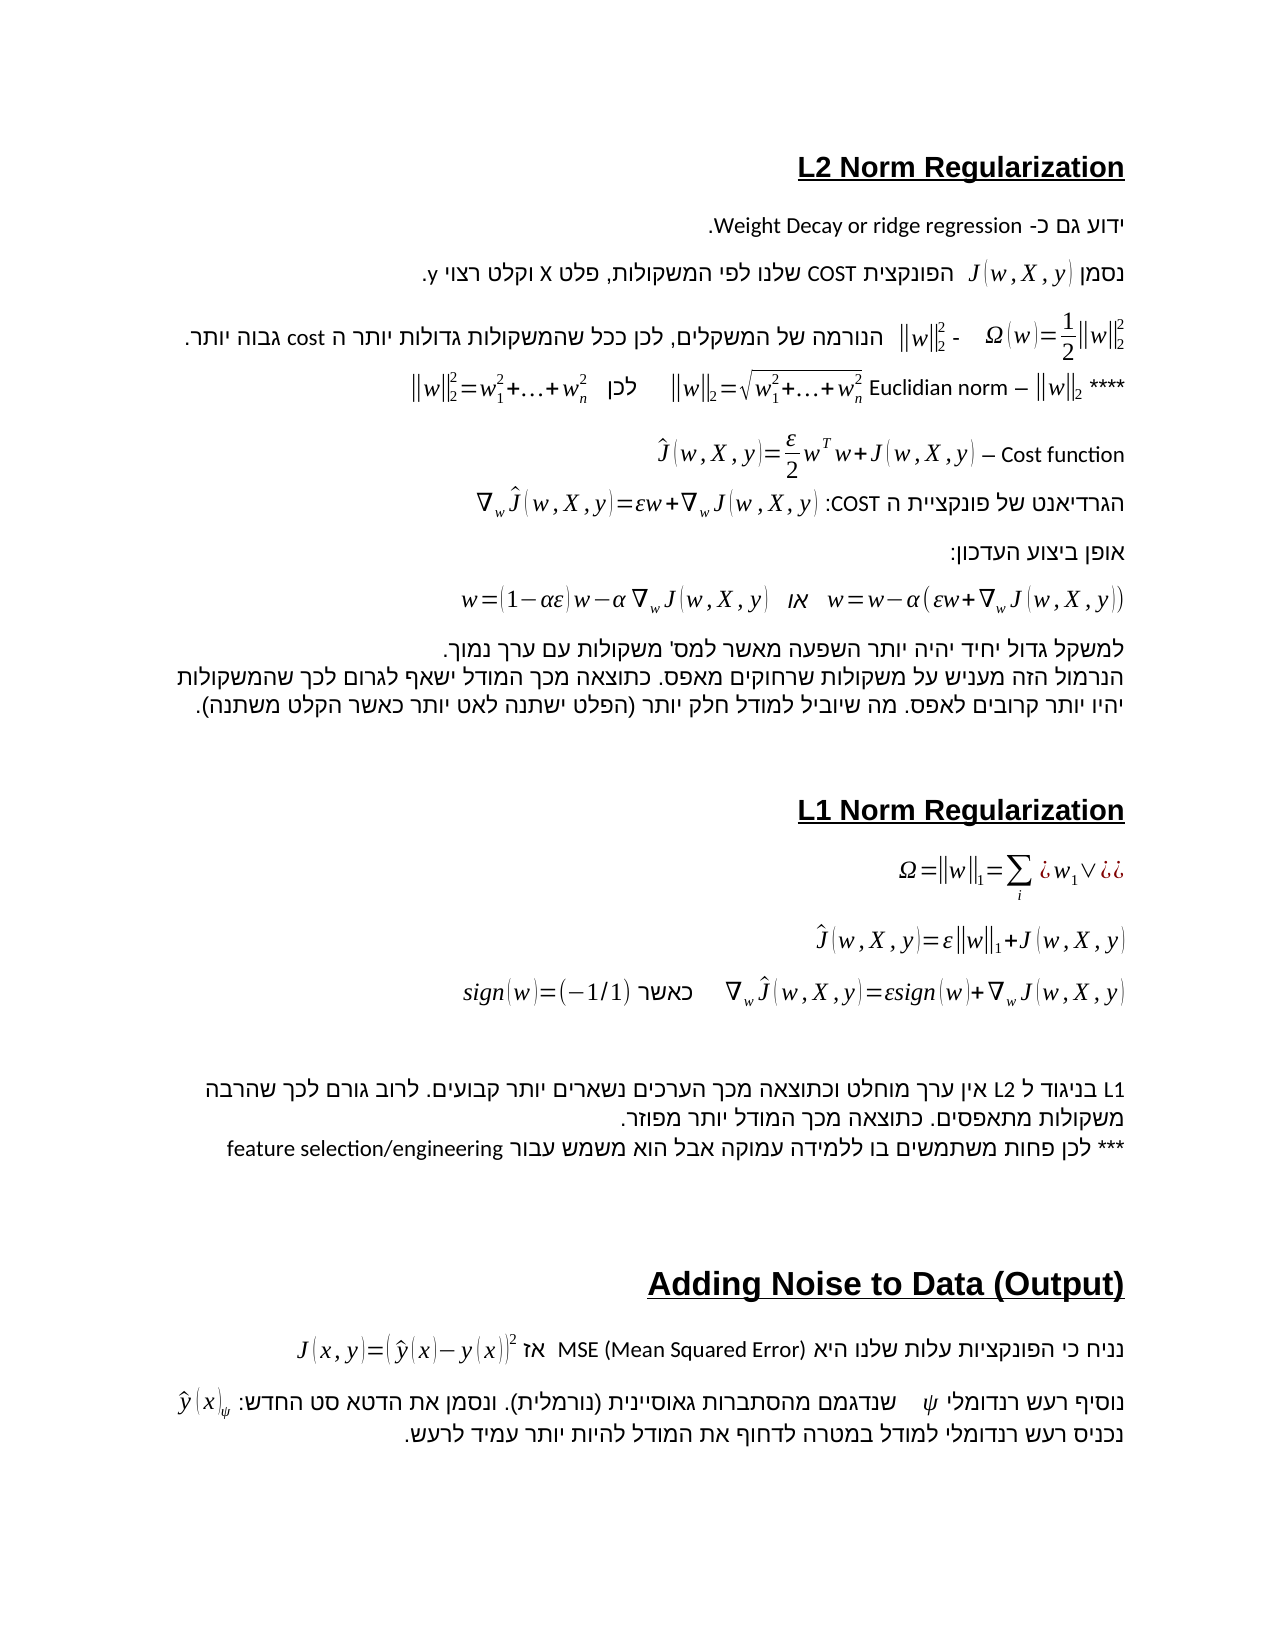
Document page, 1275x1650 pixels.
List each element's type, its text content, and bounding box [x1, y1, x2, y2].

text L1 בניגוד ל L2 אין ערך מוחלט וכתוצאה מכך הערכים נשארים יותר קבועים. לרוב גורם לכך שהרבה משקולות מתאפסים. כתוצאה מכך המודל יותר מפוזר. *** לכן פחות משתמשים בו ללמידה עמוקה אבל הוא משמש עבור feature selection/engineering [150, 1075, 1125, 1162]
text נסמן הפונקצית COST שלנו לפי המשקולות, פלט X וקלט רצוי y. [150, 258, 1125, 289]
text ידוע גם כ- Weight Decay or ridge regression. [150, 211, 1125, 239]
text Cost function – הגרדיאנט של פונקציית ה COST: [150, 425, 1125, 520]
text - הנורמה של המשקלים, לכן ככל שהמשקולות גדולות יותר ה cost גבוה יותר. **** – Euclidian norm לכן [150, 307, 1125, 406]
text או [150, 584, 1125, 617]
subtitle L1 Norm Regularization [150, 793, 1125, 826]
text אופן ביצוע העדכון: [150, 539, 1125, 565]
text למשקל גדול יחיד יהיה יותר השפעה מאשר למס' משקולות עם ערך נמוך. הנרמול הזה מעניש על משקולות שרחוקים מאפס. כתוצאה מכך המודל ישאף לגרום לכך שהמשקולות יהיו יותר קרובים לאפס. מה שיוביל למודל חלק יותר (הפלט ישתנה לאט יותר כאשר הקלט משתנה). [150, 636, 1125, 719]
text נוסיף רעש רנדומלי שנדגמם מהסתברות גאוסיינית (נורמלית). ונסמן את הדטא סט החדש: נכניס רעש רנדומלי למודל במטרה לדחוף את המודל להיות יותר עמיד לרעש. [150, 1386, 1125, 1447]
subtitle Adding Noise to Data (Output) [150, 1264, 1125, 1303]
subtitle L2 Norm Regularization [150, 150, 1125, 183]
text כאשר [150, 975, 1125, 1009]
text נניח כי הפונקציות עלות שלנו היא MSE (Mean Squared Error) אז [150, 1331, 1125, 1367]
